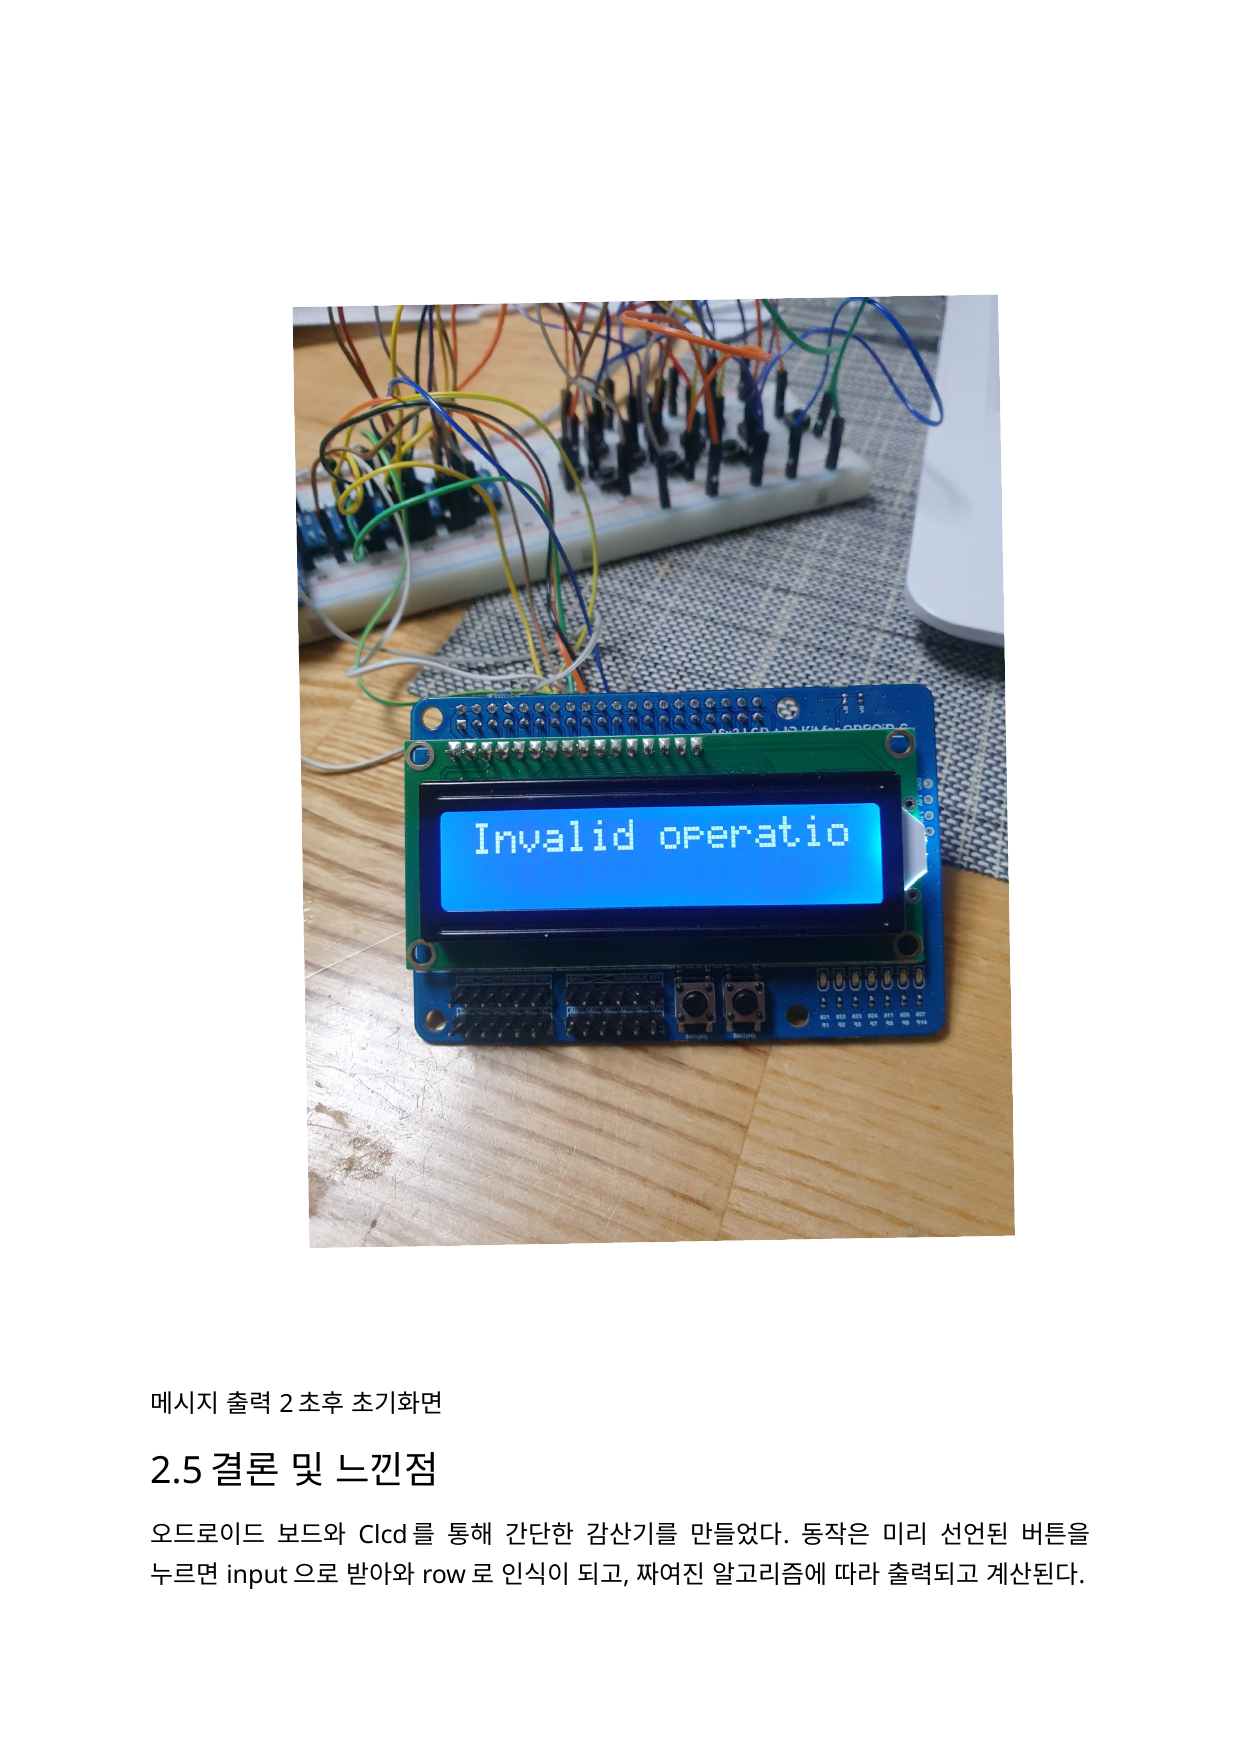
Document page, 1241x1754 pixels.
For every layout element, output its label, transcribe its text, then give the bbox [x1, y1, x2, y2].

text 2.5결론 및 느낀점 [150, 1439, 1090, 1494]
text 오드로이드 보드와 Clcd를 통해 간단한 감산기를 만들었다. 동작은 미리 선언된 버튼을 누르면 input으로 받아와 row로 인식이 되고, 짜여진 알고리즘에 따라 출력되고 계산된다. [150, 1515, 1090, 1590]
text 메시지 출력 2초후 초기화면 [150, 1384, 1090, 1420]
picture [293, 296, 1015, 1247]
